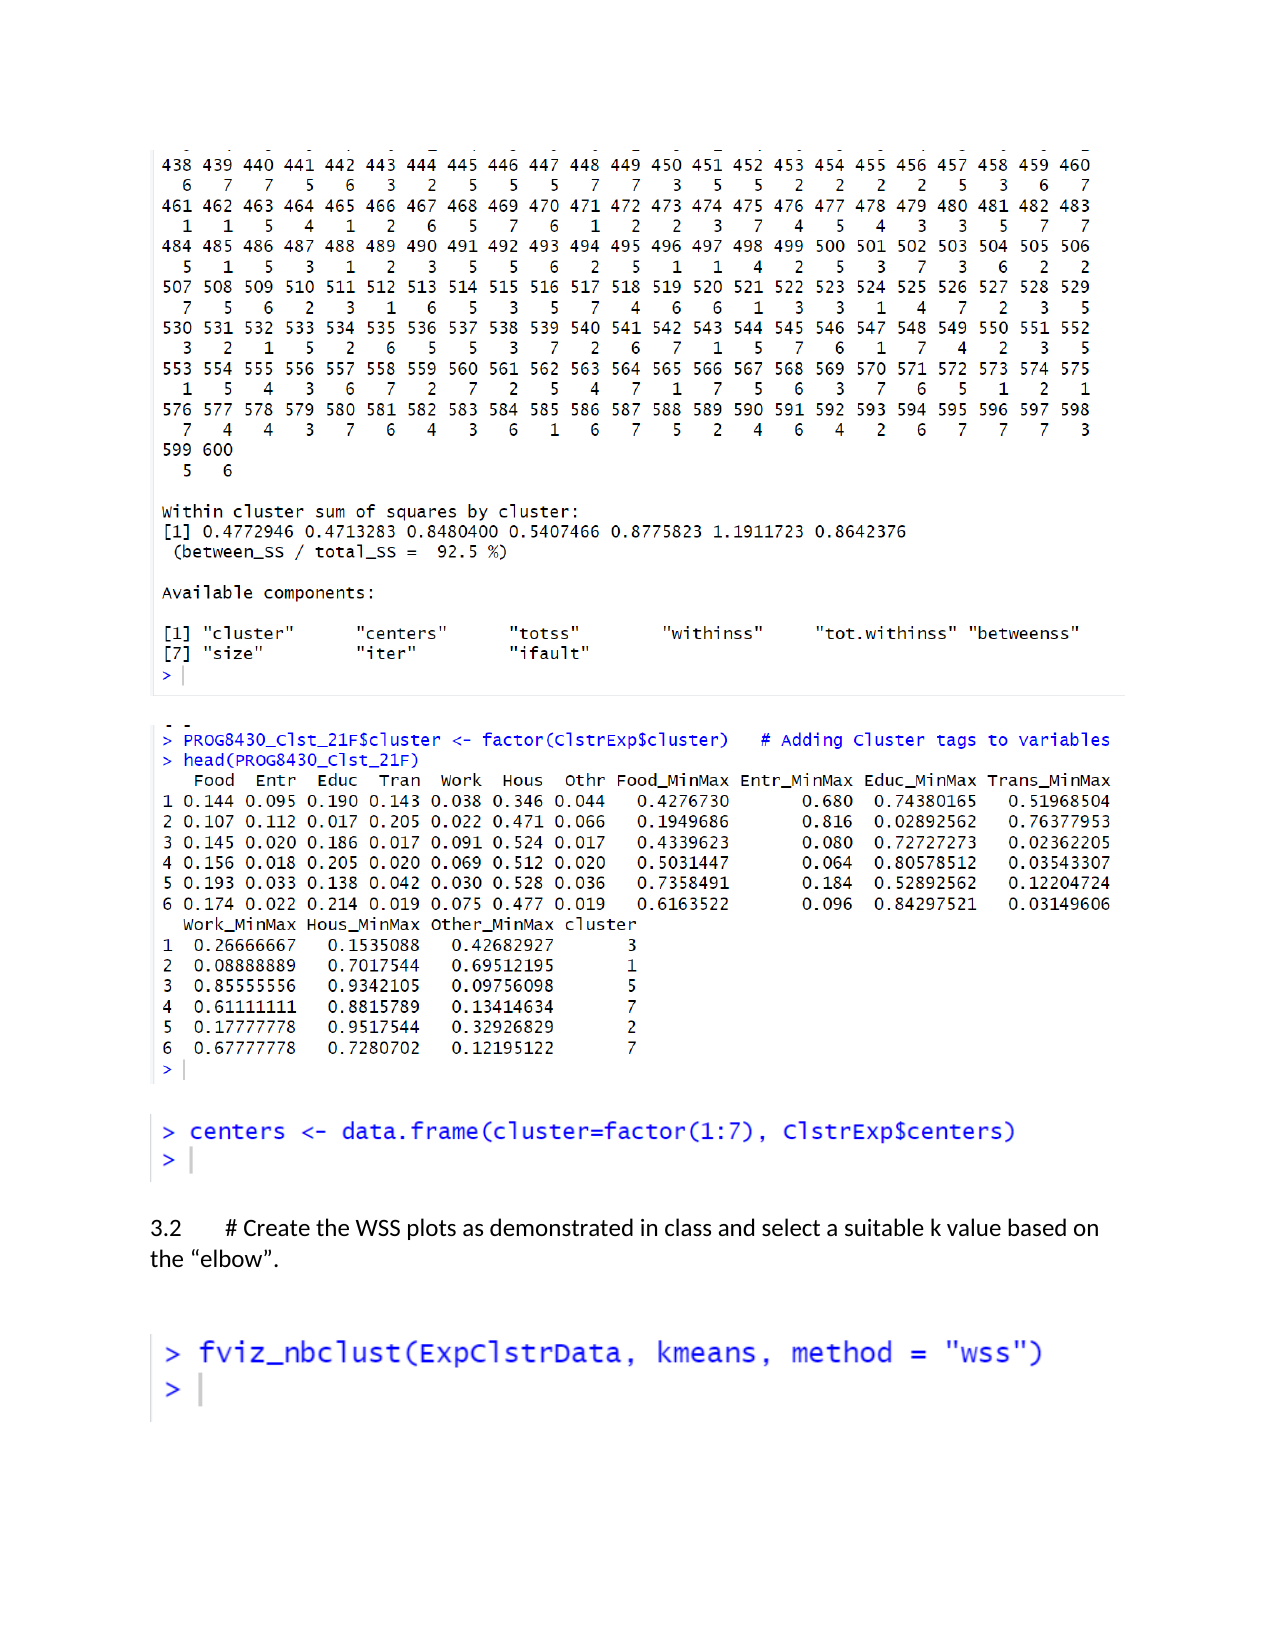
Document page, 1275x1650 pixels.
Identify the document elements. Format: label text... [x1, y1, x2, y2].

picture [150, 1114, 1125, 1182]
text 3.2 # Create the WSS plots as demonstrated in class and select a suitable k value based on the “elbow”. [150, 1212, 1125, 1273]
picture [150, 725, 1125, 1084]
picture [150, 1334, 1125, 1422]
picture [150, 150, 1125, 696]
